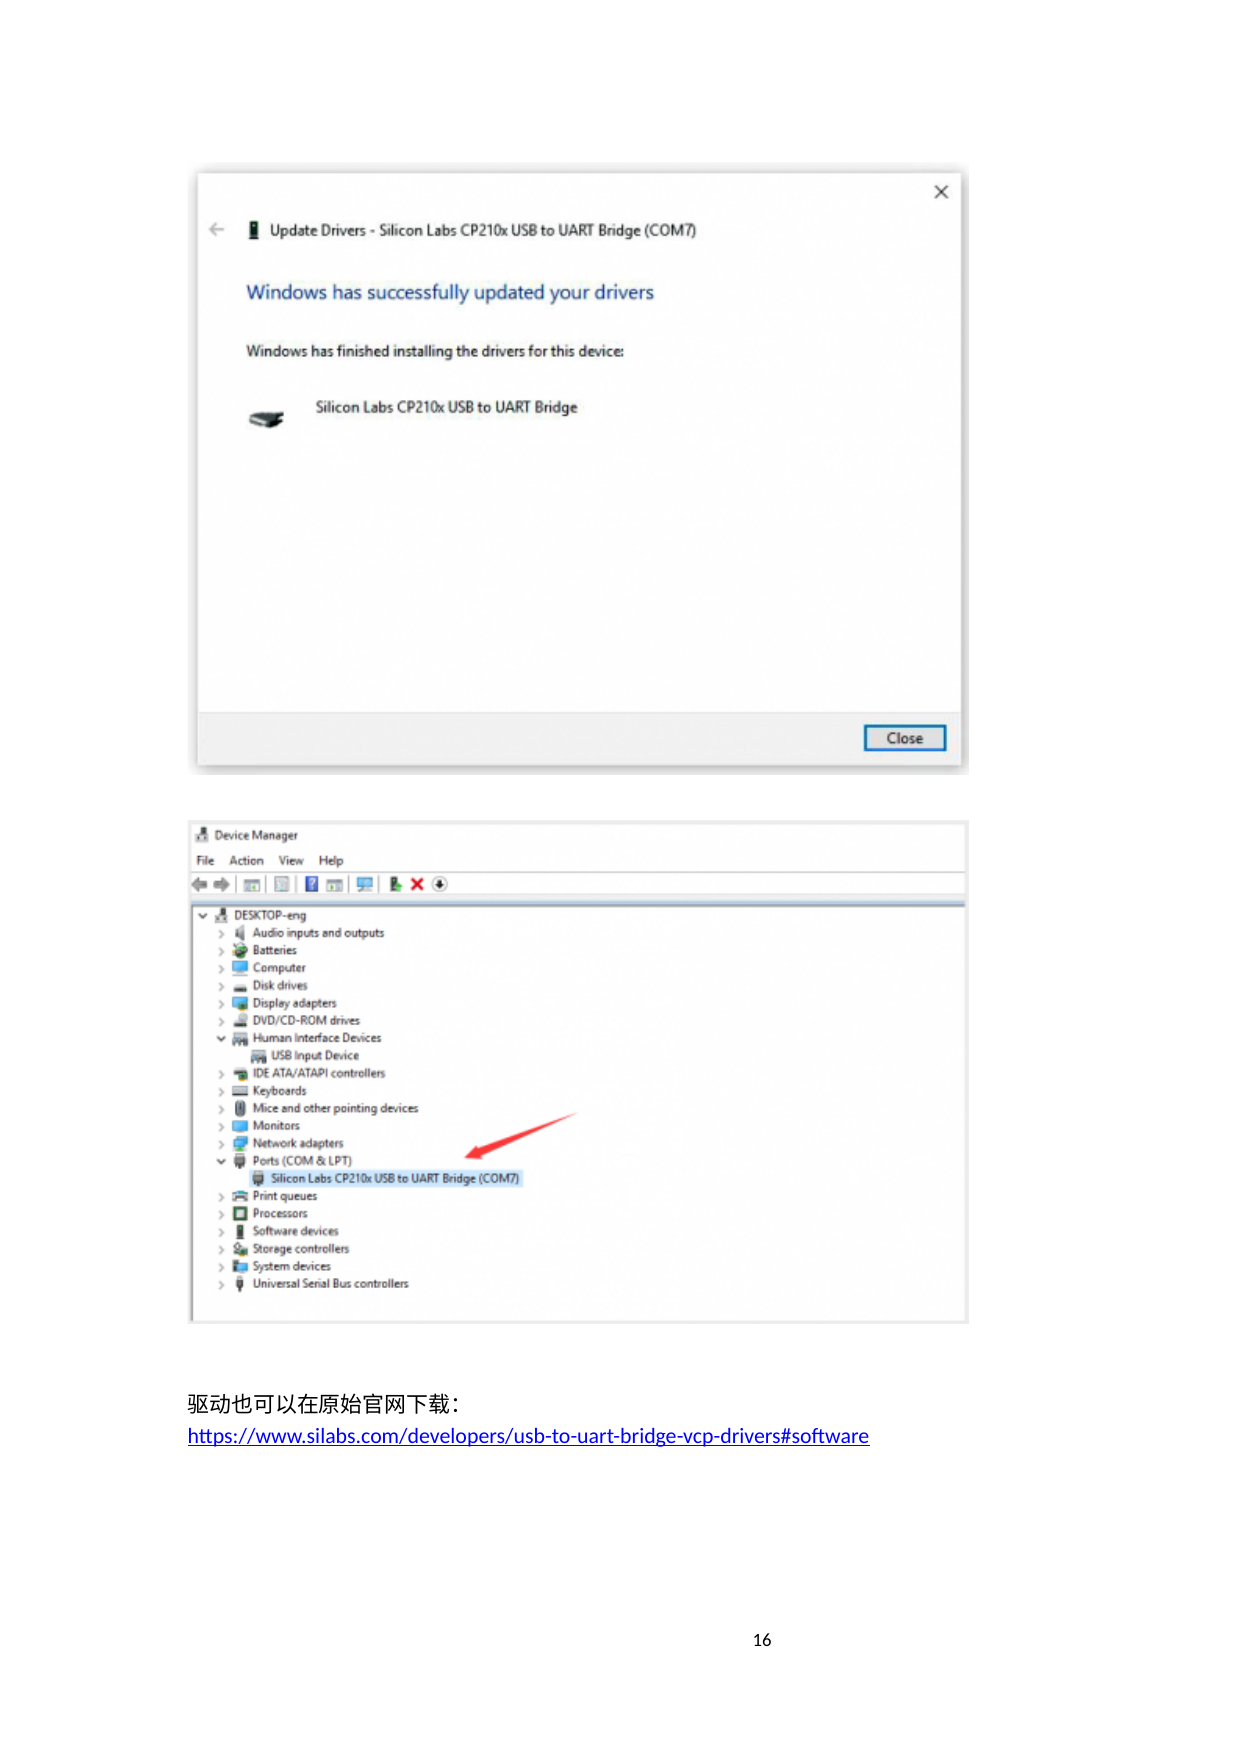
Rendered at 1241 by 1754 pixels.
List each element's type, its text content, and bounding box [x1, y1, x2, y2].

picture [187, 820, 969, 1324]
text 驱动也可以在原始官网下载： [187, 1386, 1053, 1419]
text https://www.silabs.com/developers/usb-to-uart-bridge-vcp-drivers#software [187, 1419, 1053, 1451]
picture [187, 162, 969, 775]
